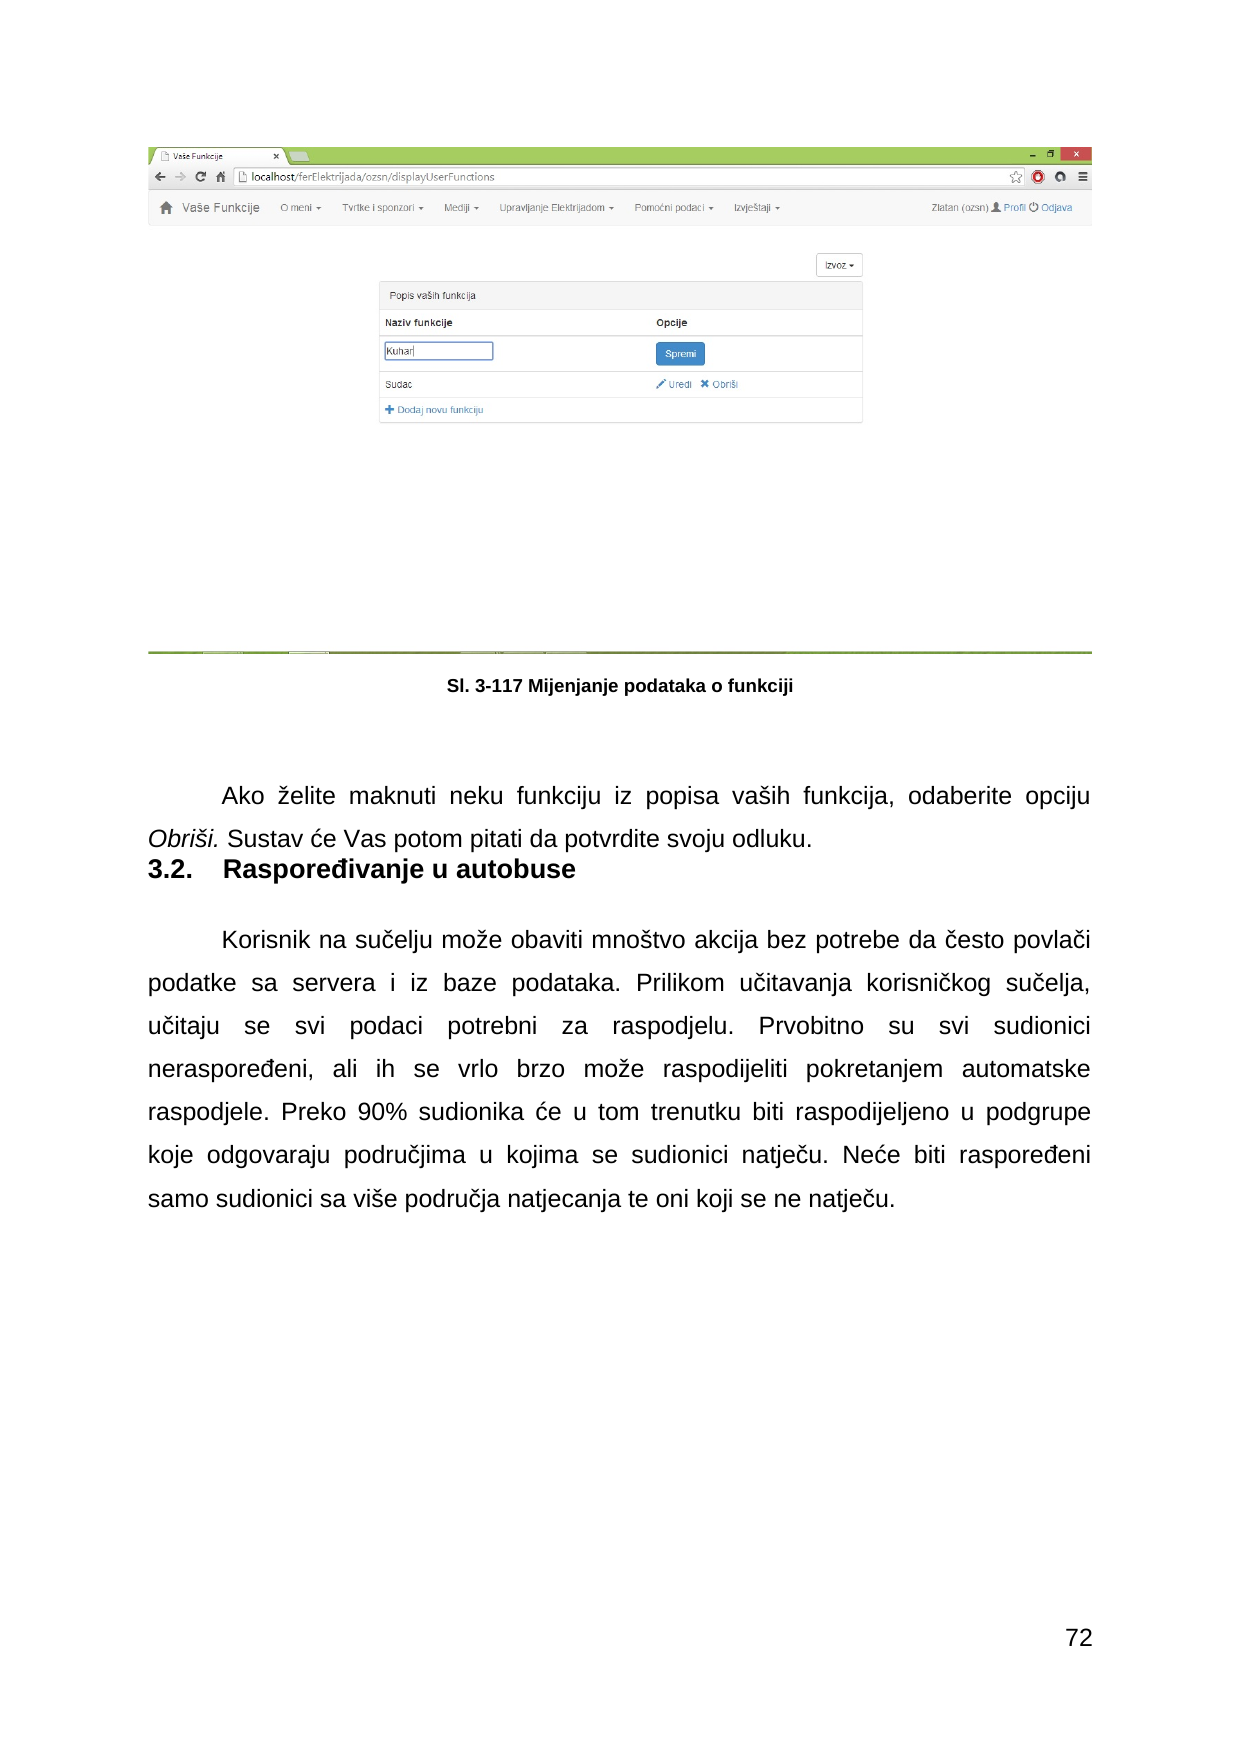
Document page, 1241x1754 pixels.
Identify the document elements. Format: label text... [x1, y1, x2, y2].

text Korisnik na sučelju može obaviti mnoštvo akcija bez potrebe da često povlači podatke sa servera i iz baze podataka. Prilikom učitavanja korisničkog sučelja, učitaju se svi podaci potrebni za raspodjelu. Prvobitno su svi sudionici neraspoređeni, ali ih se vrlo brzo može raspodijeliti pokretanjem automatske raspodjele. Preko 90% sudionika će u tom trenutku biti raspodijeljeno u podgrupe koje odgovaraju područjima u kojima se sudionici natječu. Neće biti raspoređeni samo sudionici sa više područja natjecanja te oni koji se ne natječu. [148, 925, 1093, 1212]
picture [148, 147, 1092, 654]
text Ako želite maknuti neku funkciju iz popisa vaših funkcija, odaberite opciju Obriši. Sustav će Vas potom pitati da potvrdite svoju odluku. [148, 781, 1093, 853]
subtitle Raspoređivanje u autobuse [148, 853, 1093, 884]
